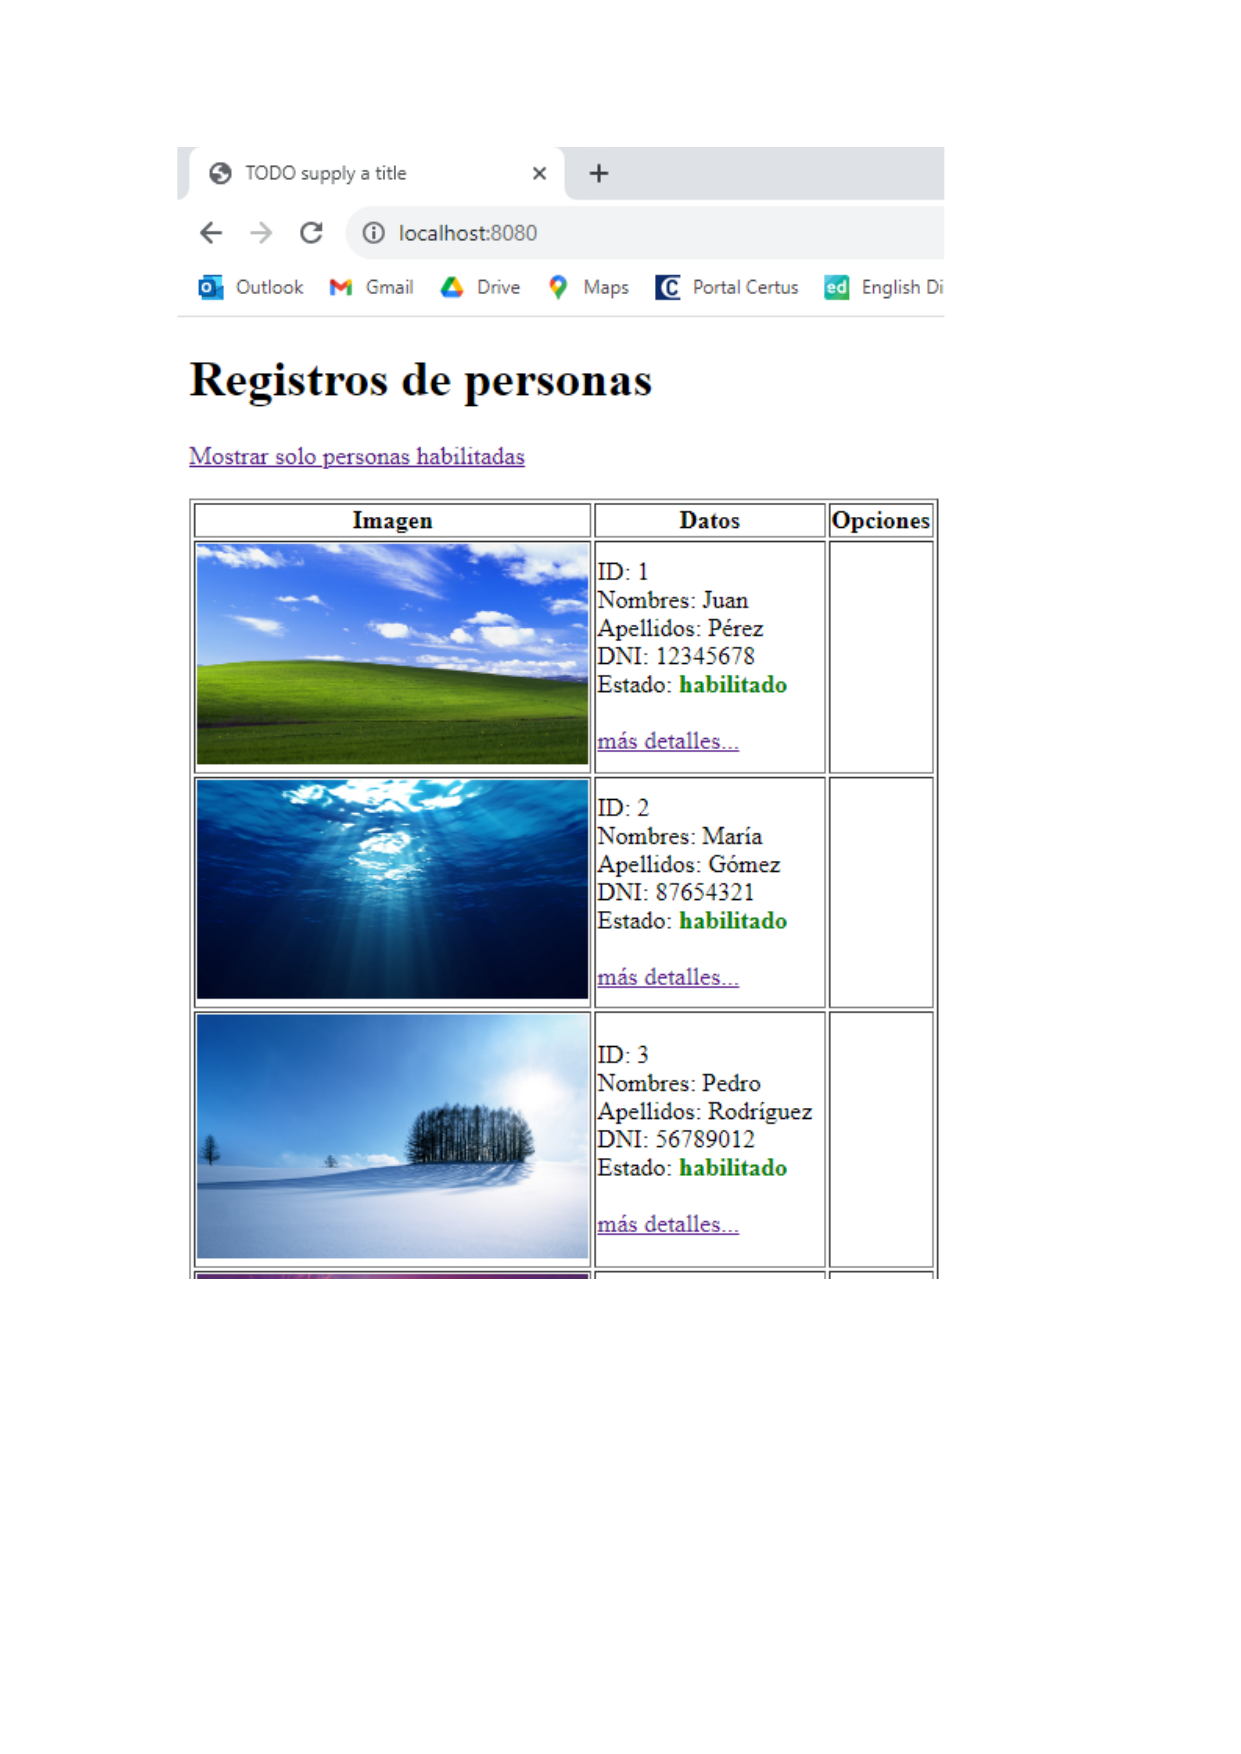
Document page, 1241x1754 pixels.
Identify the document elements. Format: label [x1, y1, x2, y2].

picture [177, 147, 945, 1279]
